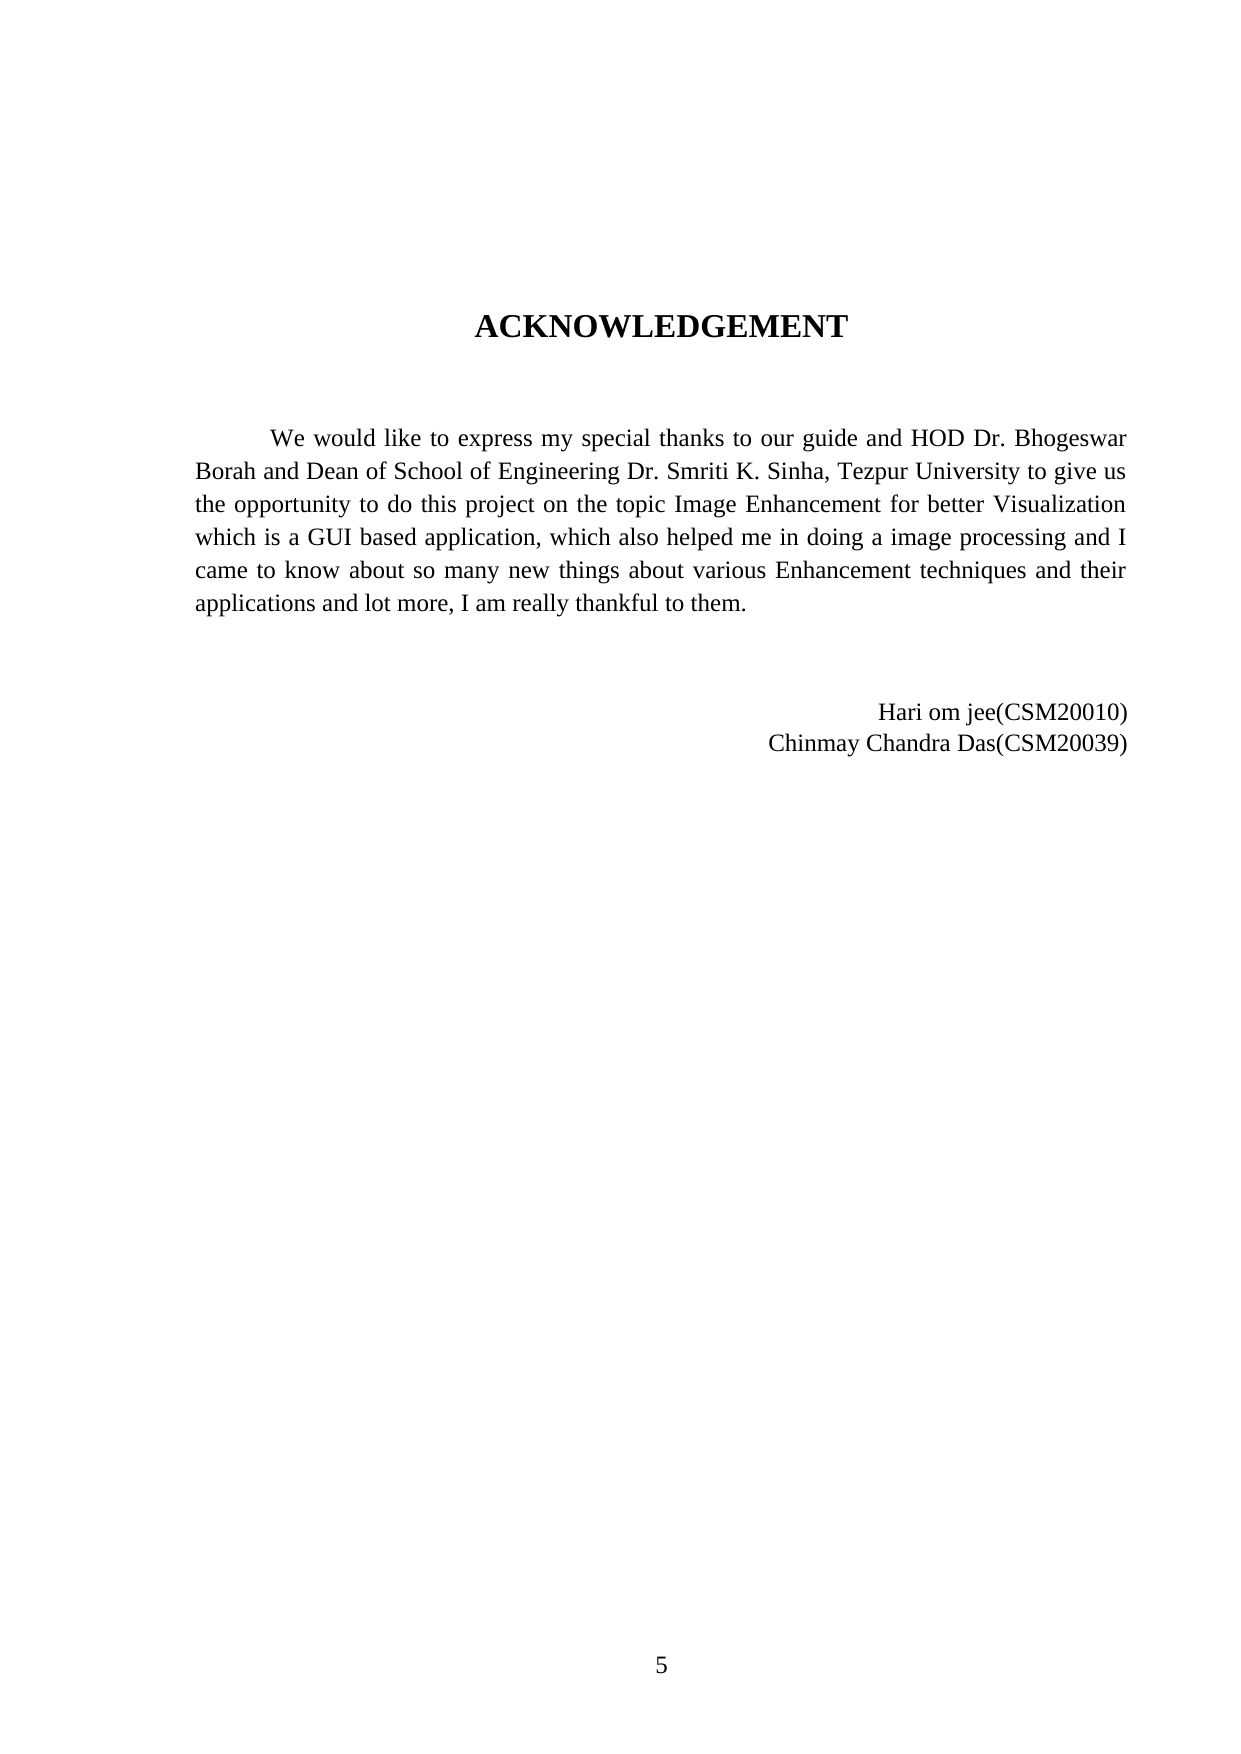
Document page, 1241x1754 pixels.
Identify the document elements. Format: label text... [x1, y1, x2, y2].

text We would like to express my special thanks to our guide and HOD Dr. Bhogeswar Borah and Dean of School of Engineering Dr. Smriti K. Sinha, Tezpur University to give us the opportunity to do this project on the topic Image Enhancement for better Visualization which is a GUI based application, which also helped me in doing a image processing and I came to know about so many new things about various Enhancement techniques and their applications and lot more, I am really thankful to them. [195, 423, 1128, 617]
text Hari om jee(CSM20010) Chinmay Chandra Das(CSM20039) [195, 697, 1128, 757]
text ACKNOWLEDGEMENT [195, 306, 1128, 344]
